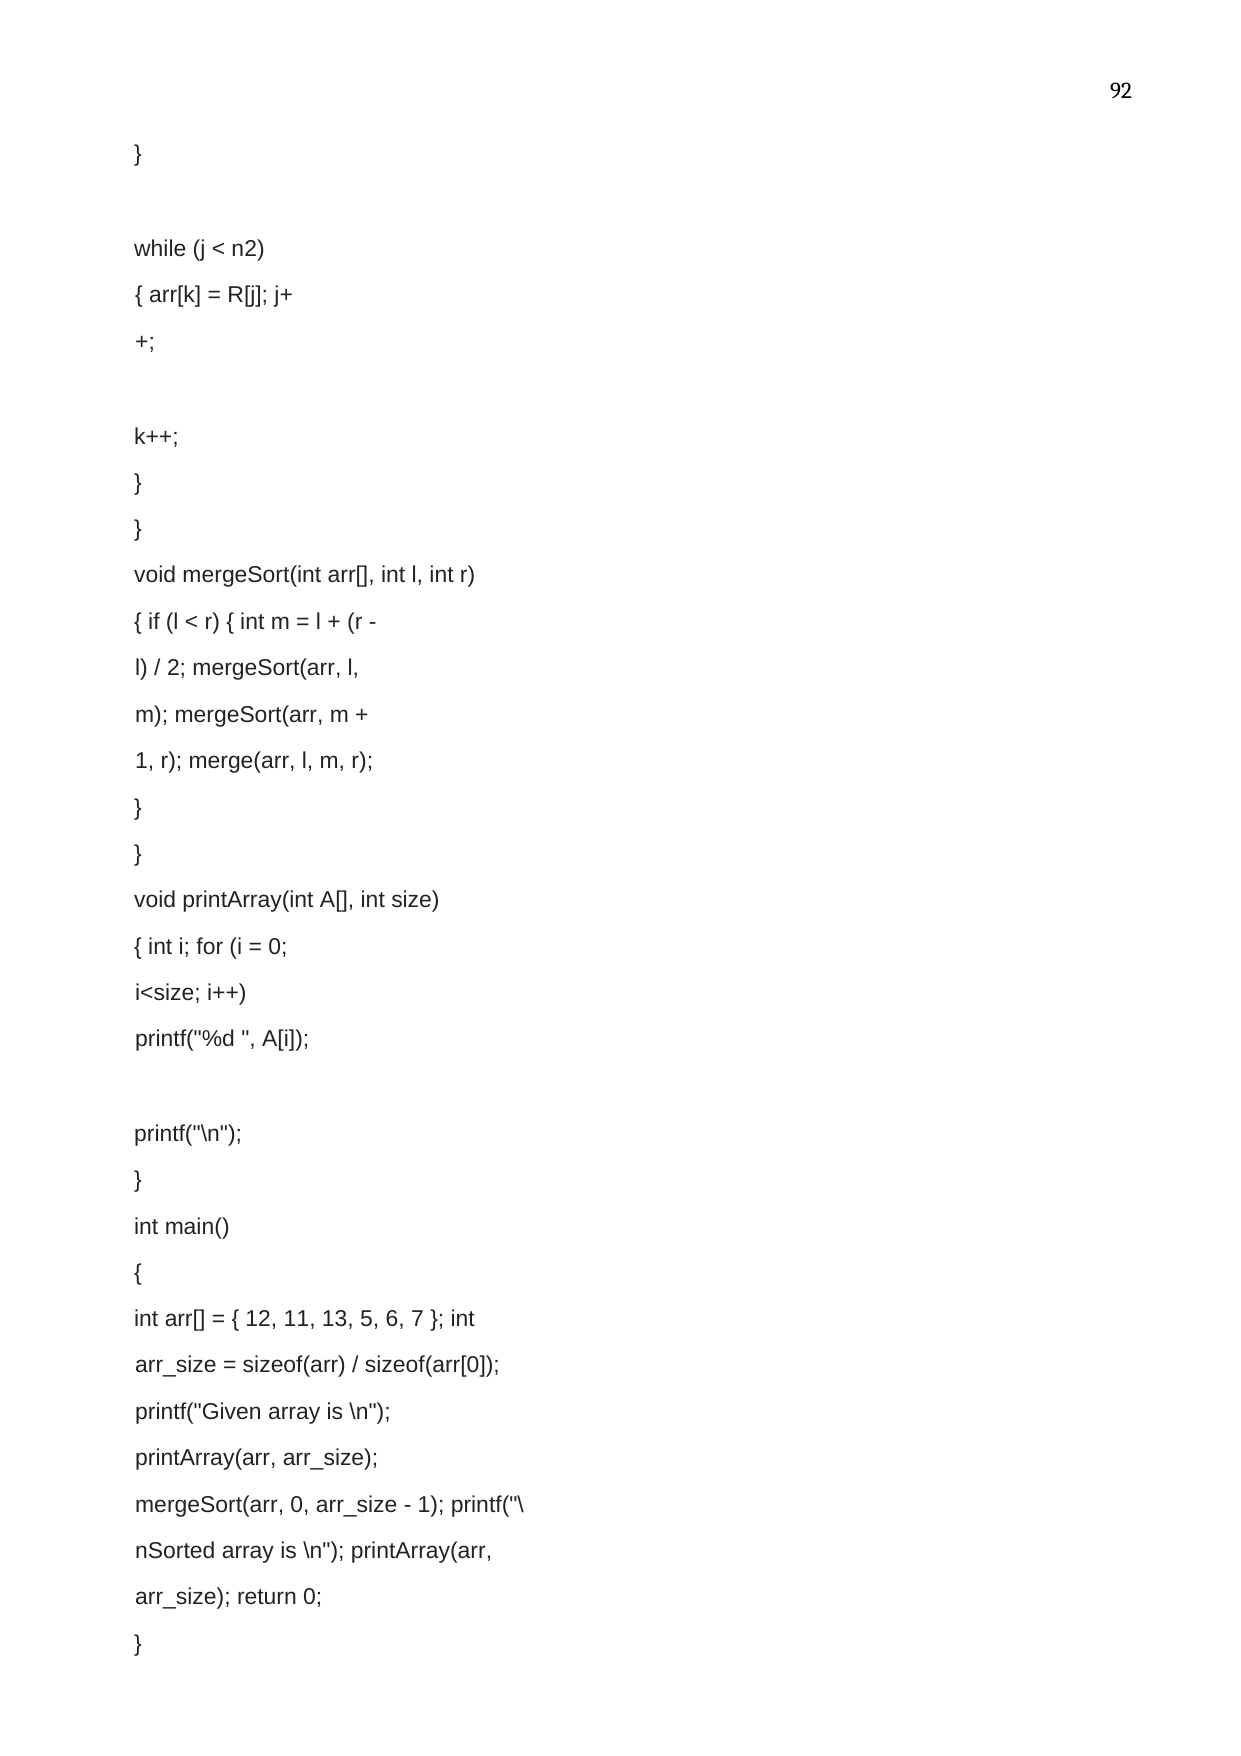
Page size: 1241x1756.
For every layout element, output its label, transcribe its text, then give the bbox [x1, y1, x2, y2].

text } [134, 139, 497, 166]
text void mergeSort(int arr[], int l, int r) [134, 561, 497, 588]
text } [134, 515, 497, 541]
text } [134, 840, 497, 866]
text } [134, 469, 497, 495]
text { [134, 1259, 497, 1285]
text { if (l < r) { int m = l + (r - l) / 2; mergeSort(arr, l, m); mergeSort(arr, m + 1, r); merge(arr, l, m, r); [134, 608, 383, 774]
text } [134, 1166, 497, 1193]
text } [134, 1629, 497, 1656]
text { int i; for (i = 0; i<size; i++) printf("%d ", A[i]); [134, 933, 344, 1052]
text k++; [134, 423, 497, 449]
text } [134, 794, 497, 820]
text int arr[] = { 12, 11, 13, 5, 6, 7 }; int arr_size = sizeof(arr) / sizeof(arr[0]); printf("Given array is \n"); printArray(arr, arr_size); mergeSort(arr, 0, arr_size - 1); printf("\nSorted array is \n"); printArray(arr, arr_size); return 0; [134, 1305, 530, 1609]
text void printArray(int A[], int size) [134, 886, 497, 913]
text int main() [134, 1213, 497, 1239]
text printf("\n"); [134, 1120, 497, 1146]
text while (j < n2) { arr[k] = R[j]; j++; [134, 235, 299, 354]
